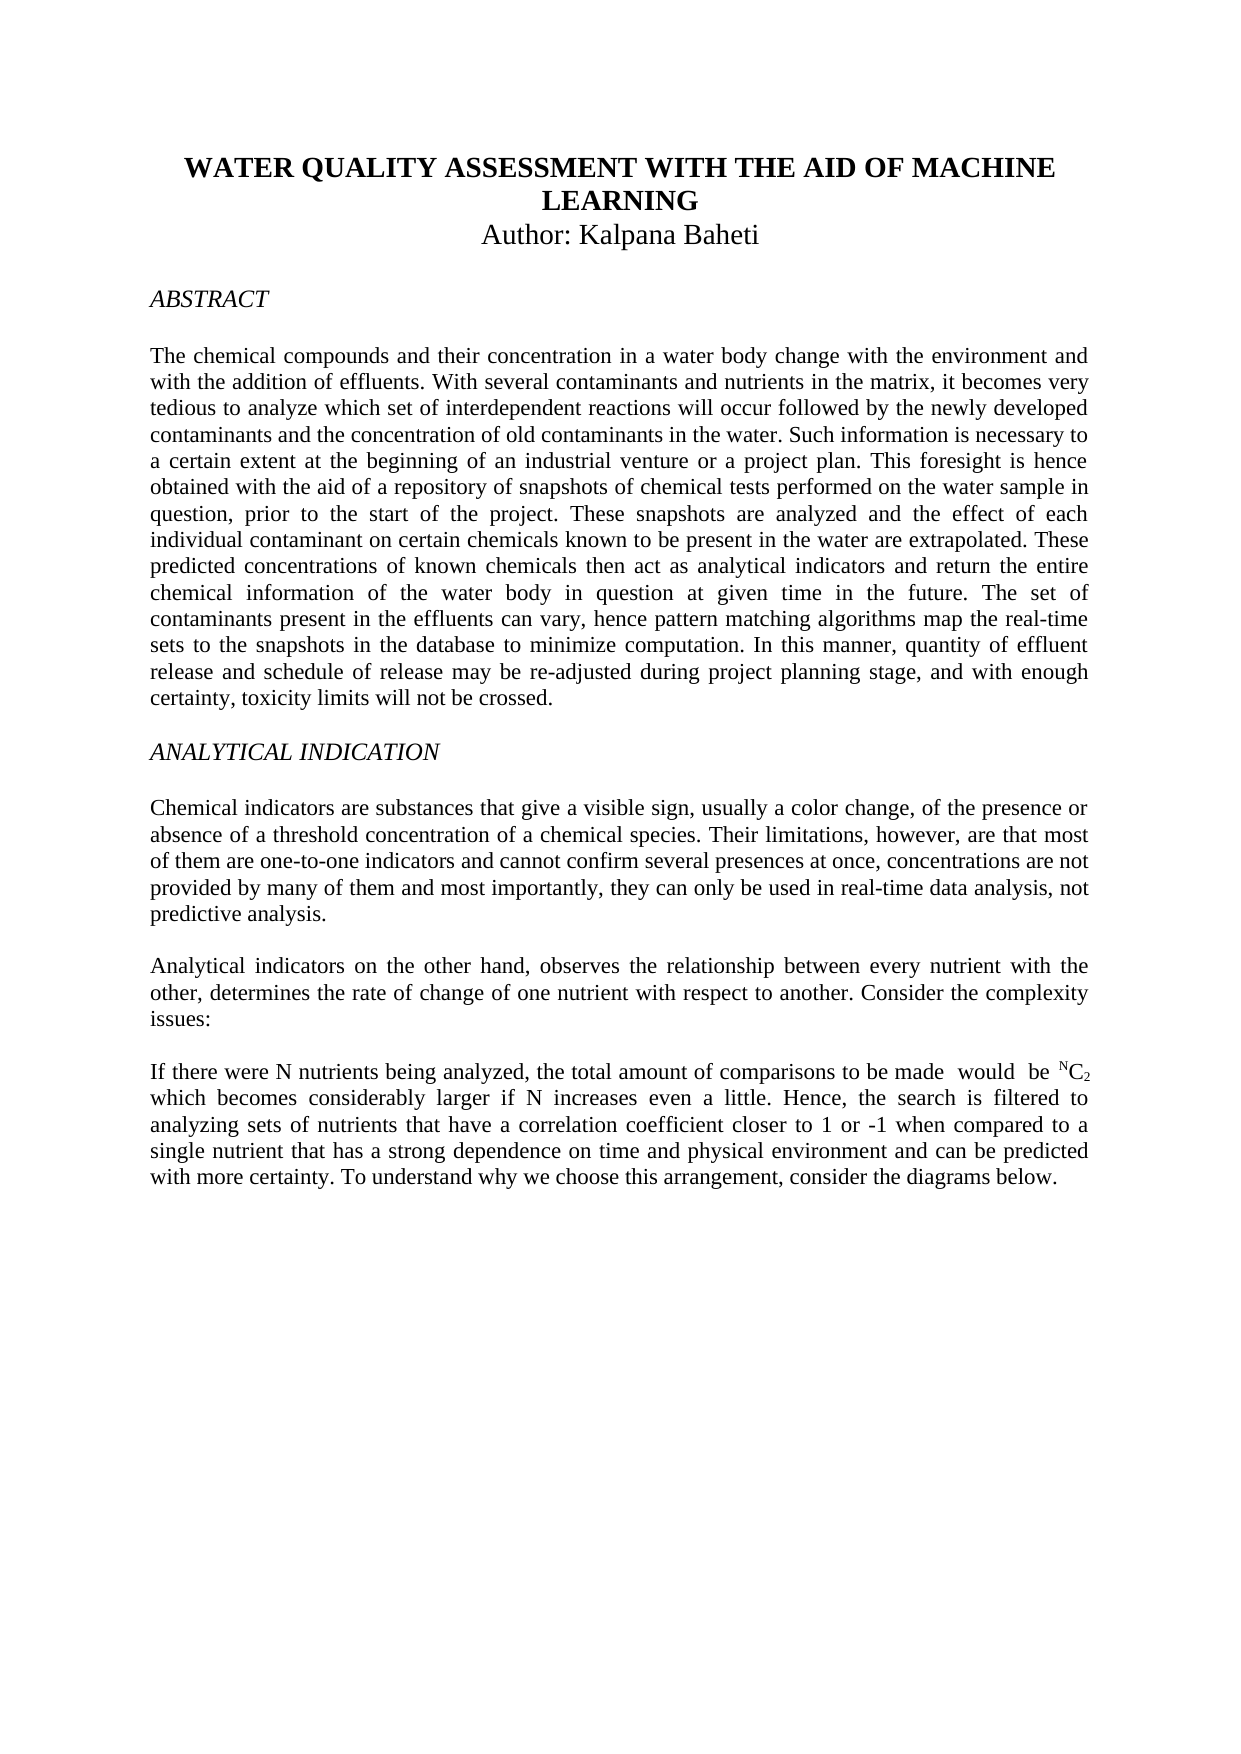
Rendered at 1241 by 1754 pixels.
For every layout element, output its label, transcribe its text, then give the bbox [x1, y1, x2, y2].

text ABSTRACT [150, 284, 1090, 313]
text Analytical indicators on the other hand, observes the relationship between every nutrient with the other, determines the rate of change of one nutrient with respect to another. Consider the complexity issues: [150, 953, 1090, 1032]
text Chemical indicators are substances that give a visible sign, usually a color change, of the presence or absence of a threshold concentration of a chemical species. Their limitations, however, are that most of them are one-to-one indicators and cannot confirm several presences at once, concentrations are not provided by many of them and most importantly, they can only be used in real-time data analysis, not predictive analysis. [150, 794, 1090, 926]
text WATER QUALITY ASSESSMENT WITH THE AID OF MACHINE LEARNING [150, 150, 1090, 217]
text If there were N nutrients being analyzed, the total amount of comparisons to be made would be NC2 which becomes considerably larger if N increases even a little. Hence, the search is filtered to analyzing sets of nutrients that have a correlation coefficient closer to 1 or -1 when compared to a single nutrient that has a strong dependence on time and physical environment and can be predicted with more certainty. To understand why we choose this arrangement, consider the diagrams below. [150, 1058, 1090, 1190]
text ANALYTICAL INDICATION [150, 737, 1090, 766]
text Author: Kalpana Baheti [150, 217, 1090, 251]
text The chemical compounds and their concentration in a water body change with the environment and with the addition of effluents. With several contaminants and nutrients in the matrix, it becomes very tedious to analyze which set of interdependent reactions will occur followed by the newly developed contaminants and the concentration of old contaminants in the water. Such information is necessary to a certain extent at the beginning of an industrial venture or a project plan. This foresight is hence obtained with the aid of a repository of snapshots of chemical tests performed on the water sample in question, prior to the start of the project. These snapshots are analyzed and the effect of each individual contaminant on certain chemicals known to be present in the water are extrapolated. These predicted concentrations of known chemicals then act as analytical indicators and return the entire chemical information of the water body in question at given time in the future. The set of contaminants present in the effluents can vary, hence pattern matching algorithms map the real-time sets to the snapshots in the database to minimize computation. In this manner, quantity of effluent release and schedule of release may be re-adjusted during project planning stage, and with enough certainty, toxicity limits will not be crossed. [150, 342, 1090, 711]
